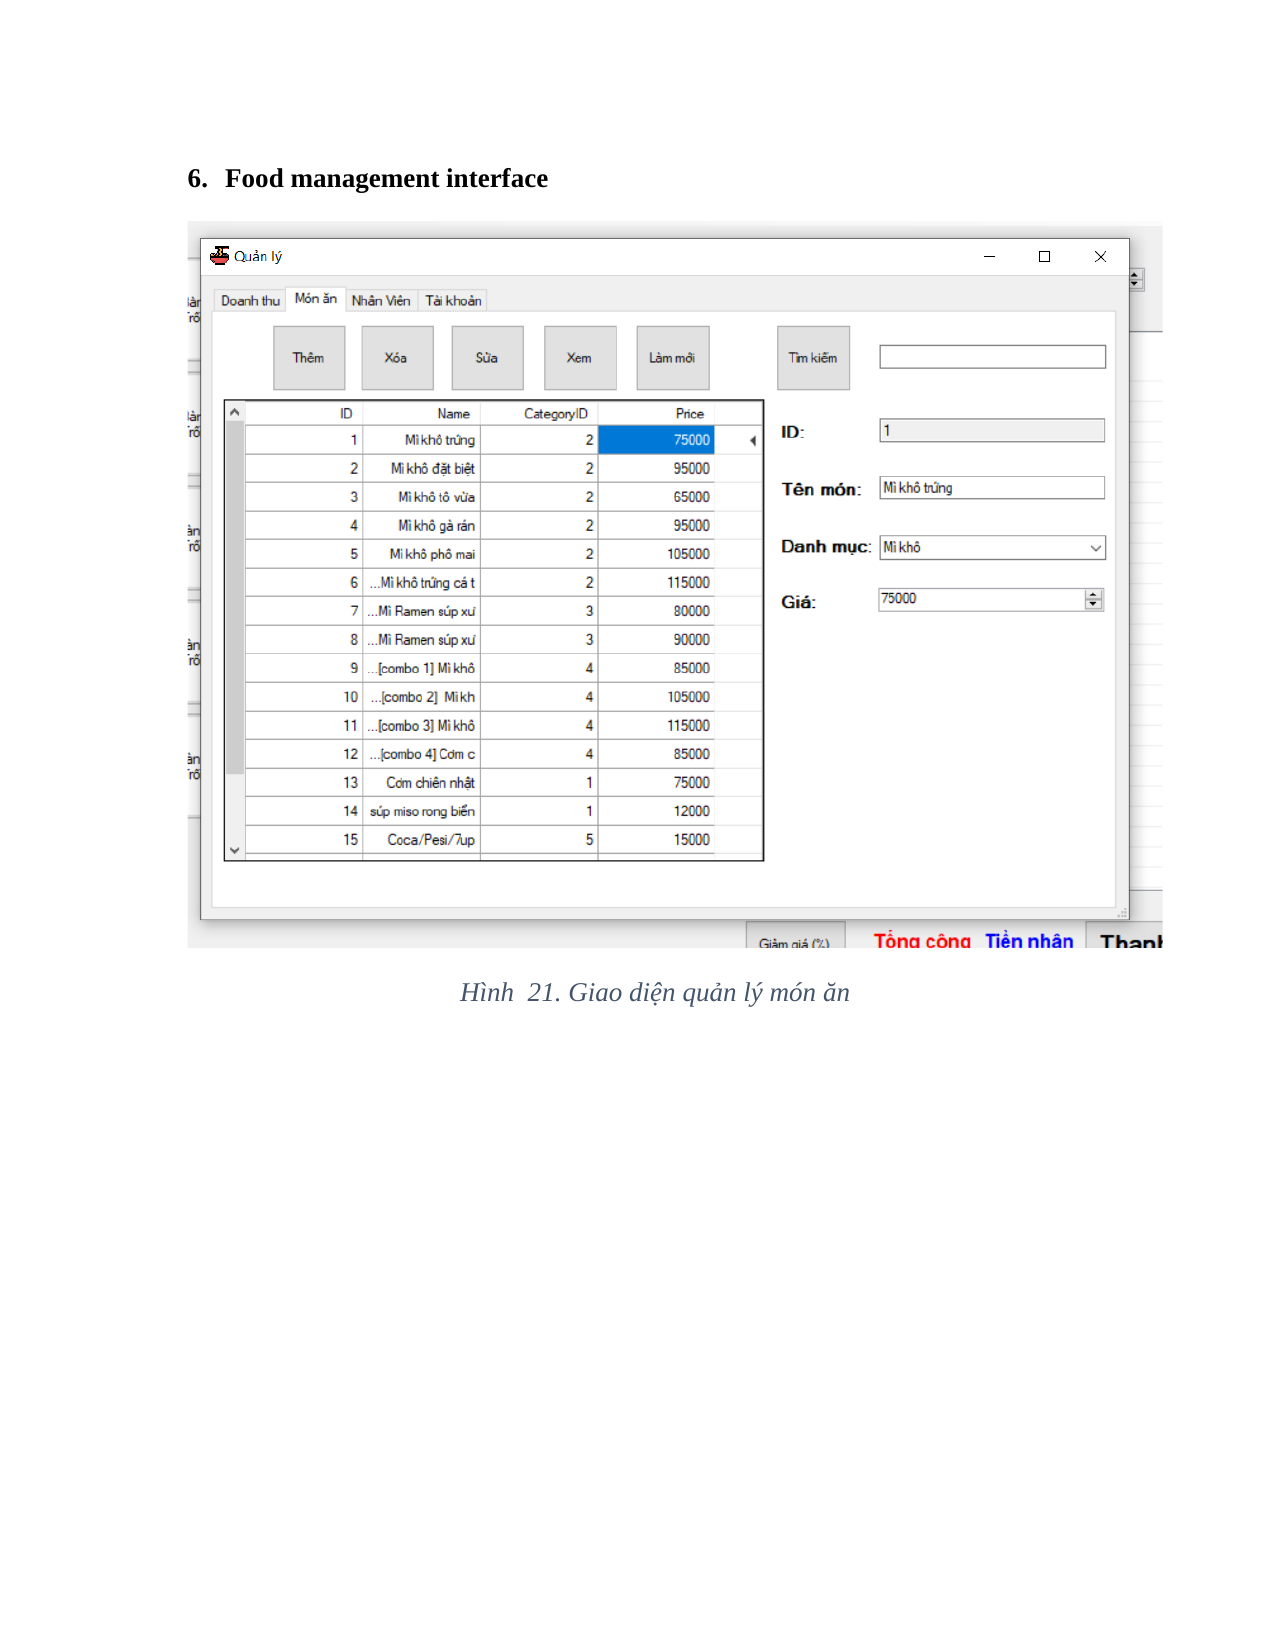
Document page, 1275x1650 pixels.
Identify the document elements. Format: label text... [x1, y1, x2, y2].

list Food management interface [187, 162, 1125, 194]
picture [187, 221, 1163, 948]
